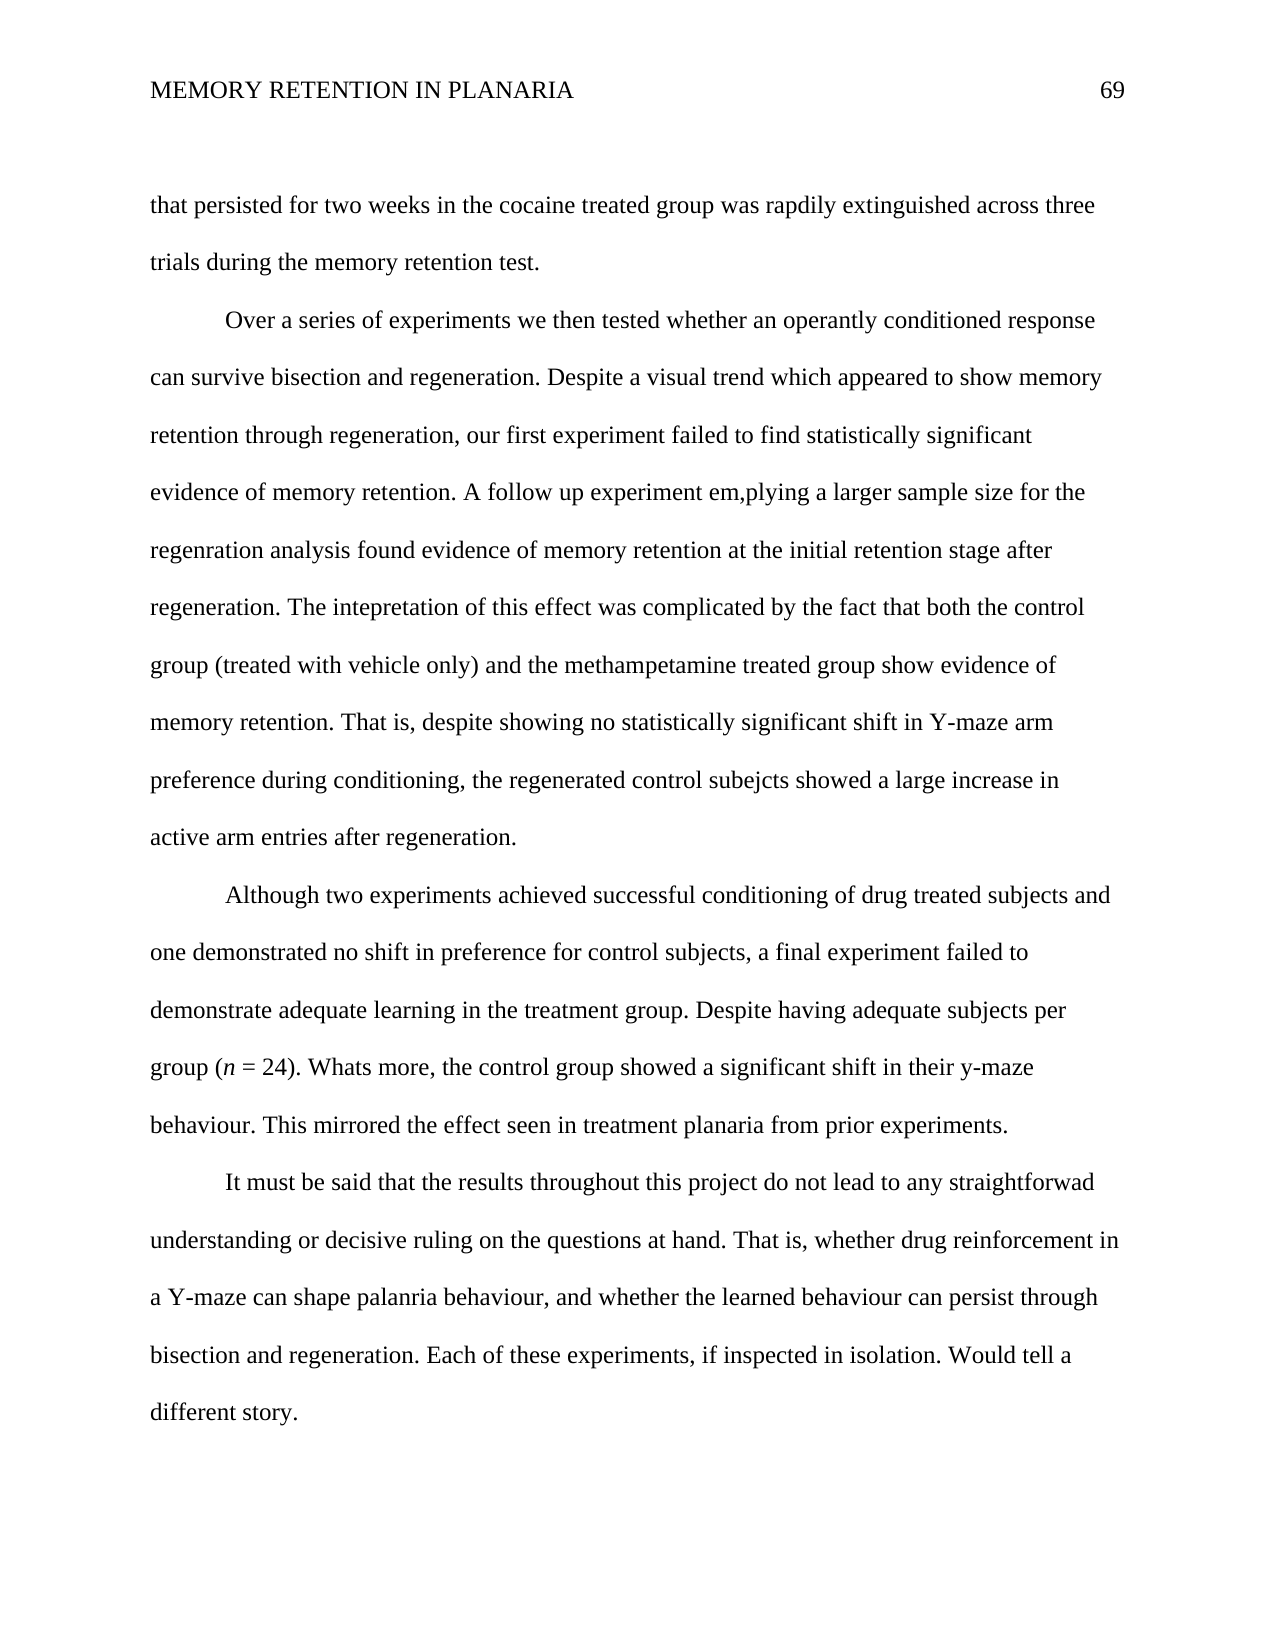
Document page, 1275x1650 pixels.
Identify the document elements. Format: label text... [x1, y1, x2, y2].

text It must be said that the results throughout this project do not lead to any straightforwad understanding or decisive ruling on the questions at hand. That is, whether drug reinforcement in a Y-maze can shape palanria behaviour, and whether the learned behaviour can persist through bisection and regeneration. Each of these experiments, if inspected in isolation. Would tell a different story. [150, 1167, 1125, 1426]
text Although two experiments achieved successful conditioning of drug treated subjects and one demonstrated no shift in preference for control subjects, a final experiment failed to demonstrate adequate learning in the treatment group. Despite having adequate subjects per group (n = 24). Whats more, the control group showed a significant shift in their y-maze behaviour. This mirrored the effect seen in treatment planaria from prior experiments. [150, 880, 1125, 1139]
text Over a series of experiments we then tested whether an operantly conditioned response can survive bisection and regeneration. Despite a visual trend which appeared to show memory retention through regeneration, our first experiment failed to find statistically significant evidence of memory retention. A follow up experiment em,plying a larger sample size for the regenration analysis found evidence of memory retention at the initial retention stage after regeneration. The intepretation of this effect was complicated by the fact that both the control group (treated with vehicle only) and the methampetamine treated group show evidence of memory retention. That is, despite showing no statistically significant shift in Y-maze arm preference during conditioning, the regenerated control subejcts showed a large increase in active arm entries after regeneration. [150, 305, 1125, 851]
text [150, 190, 1125, 276]
